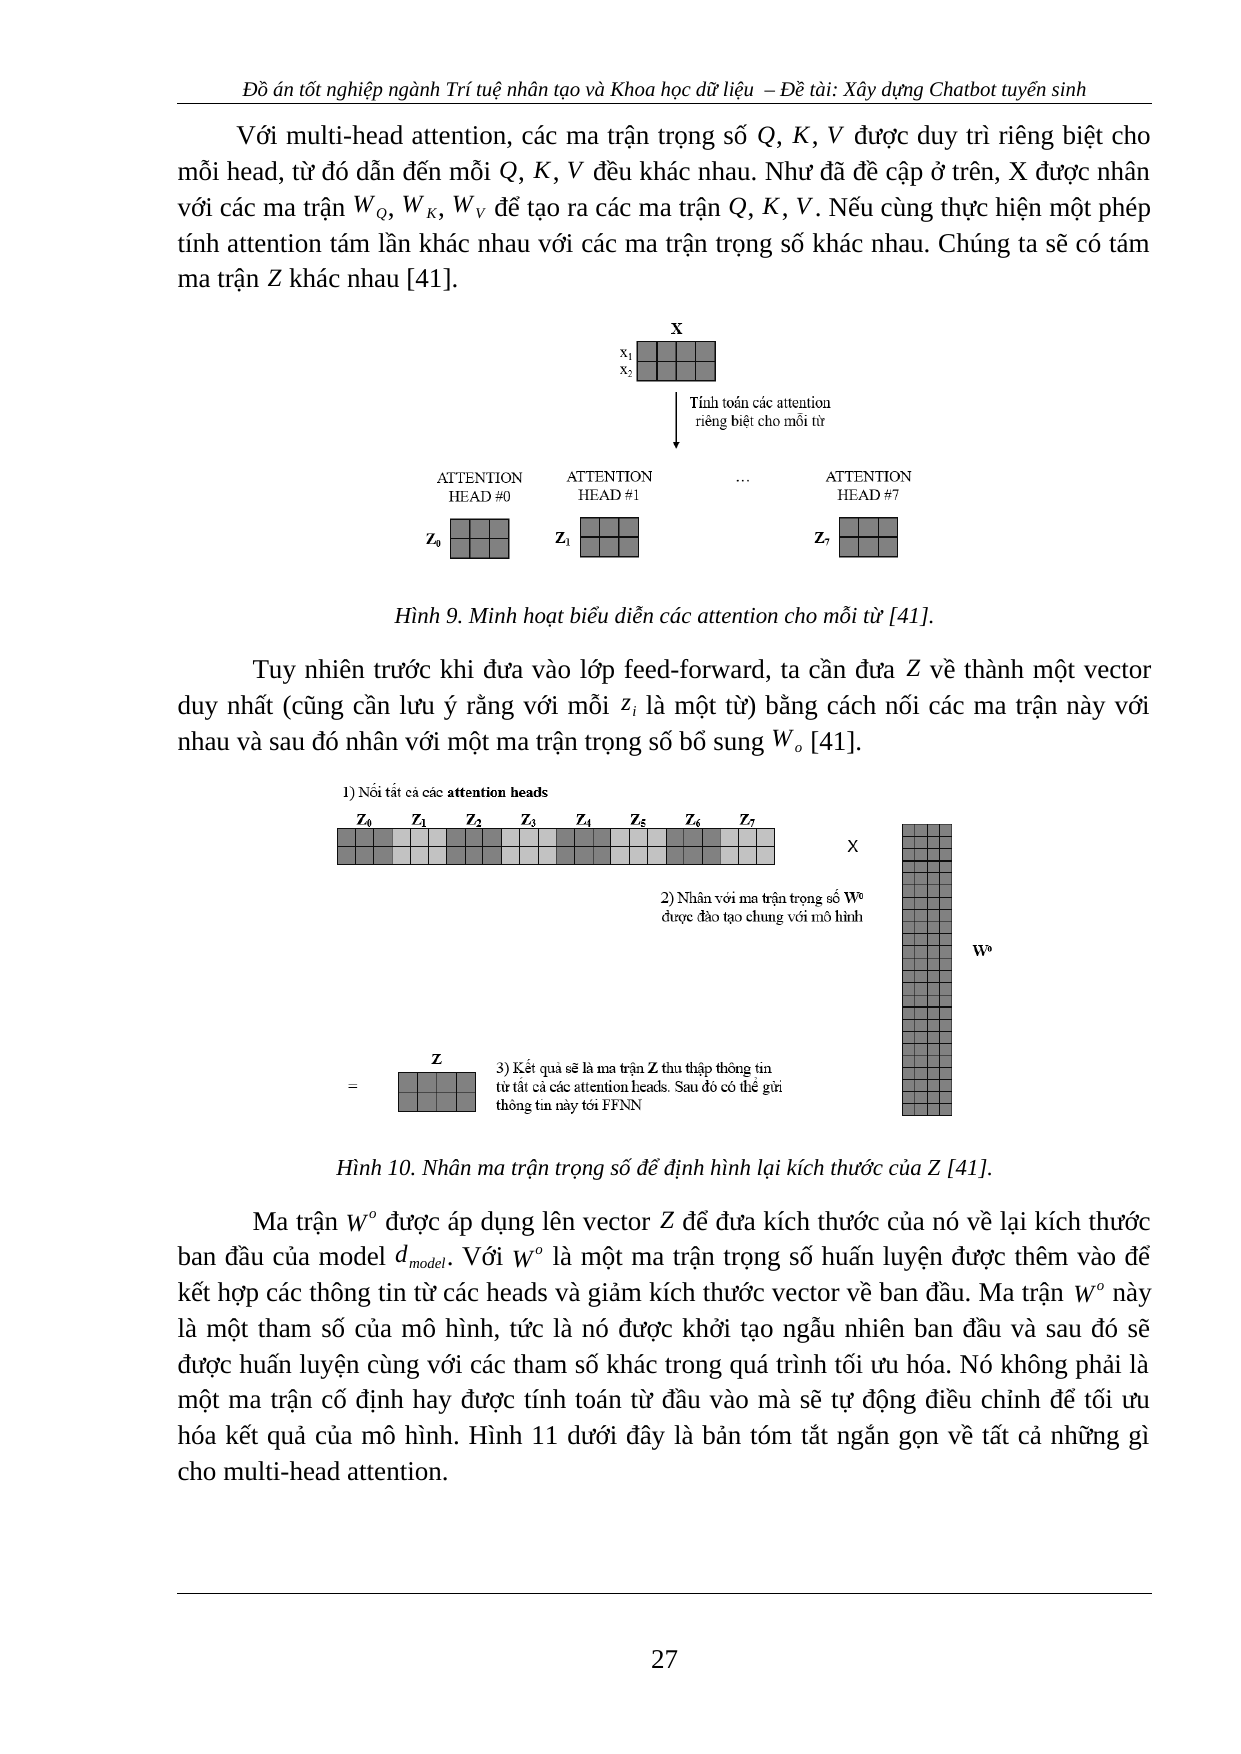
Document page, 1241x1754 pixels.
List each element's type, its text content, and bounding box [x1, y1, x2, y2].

text Ma trận ​ được áp dụng lên vector để đưa kích thước của nó về lại kích thước ban đầu của model ​. ​Với là một ma trận trọng số huấn luyện được thêm vào để kết hợp các thông tin từ các heads và giảm kích thước vector về ban đầu. Ma trận ​ này là một tham số của mô hình, tức là nó được khởi tạo ngẫu nhiên ban đầu và sau đó sẽ được huấn luyện cùng với các tham số khác trong quá trình tối ưu hóa. Nó không phải là một ma trận cố định hay được tính toán từ đầu vào mà sẽ tự động điều chỉnh để tối ưu hóa kết quả của mô hình. Hình 11 dưới đây là bản tóm tắt ngắn gọn về tất cả những gì cho multi-head attention. [177, 1205, 1152, 1486]
text Hình 9. Minh hoạt biểu diễn các attention cho mỗi từ . [177, 602, 1152, 628]
text Hình 10. Nhân ma trận trọng số để định hình lại kích thước của Z . [177, 1154, 1152, 1180]
text Tuy nhiên trước khi đưa vào lớp feed-forward, ta cần đưa về thành một vector duy nhất (cũng cần lưu ý rằng với mỗi là một từ) bằng cách nối các ma trận này với nhau và sau đó nhân với một ma trận trọng số bổ sung . [177, 653, 1152, 756]
text Với multi-head attention, các ma trận trọng số , , được duy trì riêng biệt cho mỗi head, từ đó dẫn đến mỗi , , đều khác nhau. Như đã đề cập ở trên, X được nhân với các ma trận , , để tạo ra các ma trận , , . Nếu cùng thực hiện một phép tính attention tám lần khác nhau với các ma trận trọng số khác nhau. Chúng ta sẽ có tám ma trận khác nhau . [177, 119, 1152, 294]
